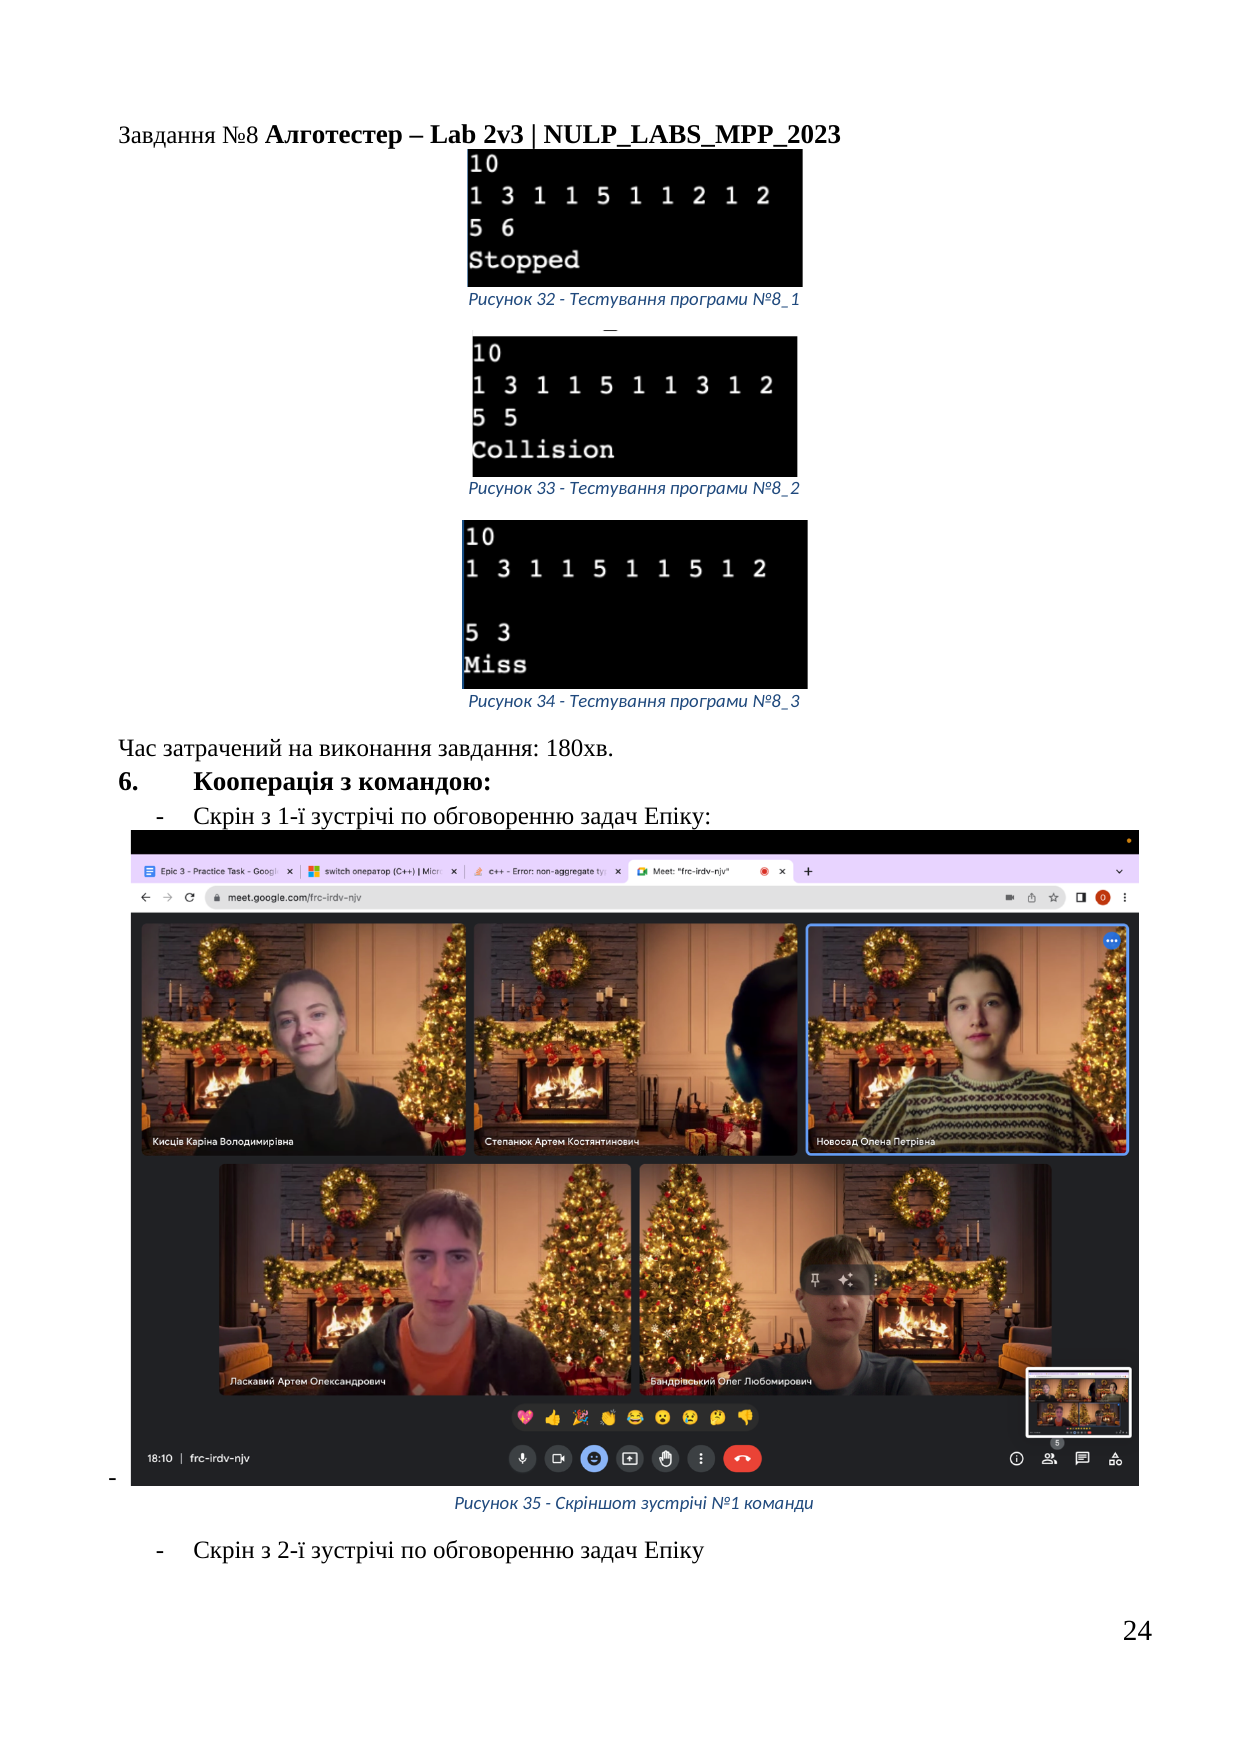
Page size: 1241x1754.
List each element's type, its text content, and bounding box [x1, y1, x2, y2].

list Скрін з 1-ї зустрічі по обговоренню задач Епіку: [156, 801, 1152, 830]
picture [130, 830, 1139, 1486]
picture [467, 149, 803, 287]
text Рисунок 35 - Скріншот зустрічі №1 команди [118, 1491, 1152, 1514]
text Рисунок 34 - Тестування програми №8_3 [118, 689, 1152, 712]
text Рисунок 32 - Тестування програми №8_1 [118, 287, 1152, 310]
list Скрін з 2-ї зустрічі по обговоренню задач Епіку [156, 1535, 1152, 1564]
picture [472, 330, 798, 477]
text Завдання №8 Алготестер – Lab 2v3 | NULP_LABS_MPP_2023 [118, 118, 1152, 149]
text Час затрачений на виконання завдання: 180хв. [118, 733, 1152, 761]
subtitle 6. Кооперація з командою: [118, 766, 1152, 797]
text Рисунок 33 - Тестування програми №8_2 [118, 476, 1152, 499]
picture [462, 520, 808, 689]
